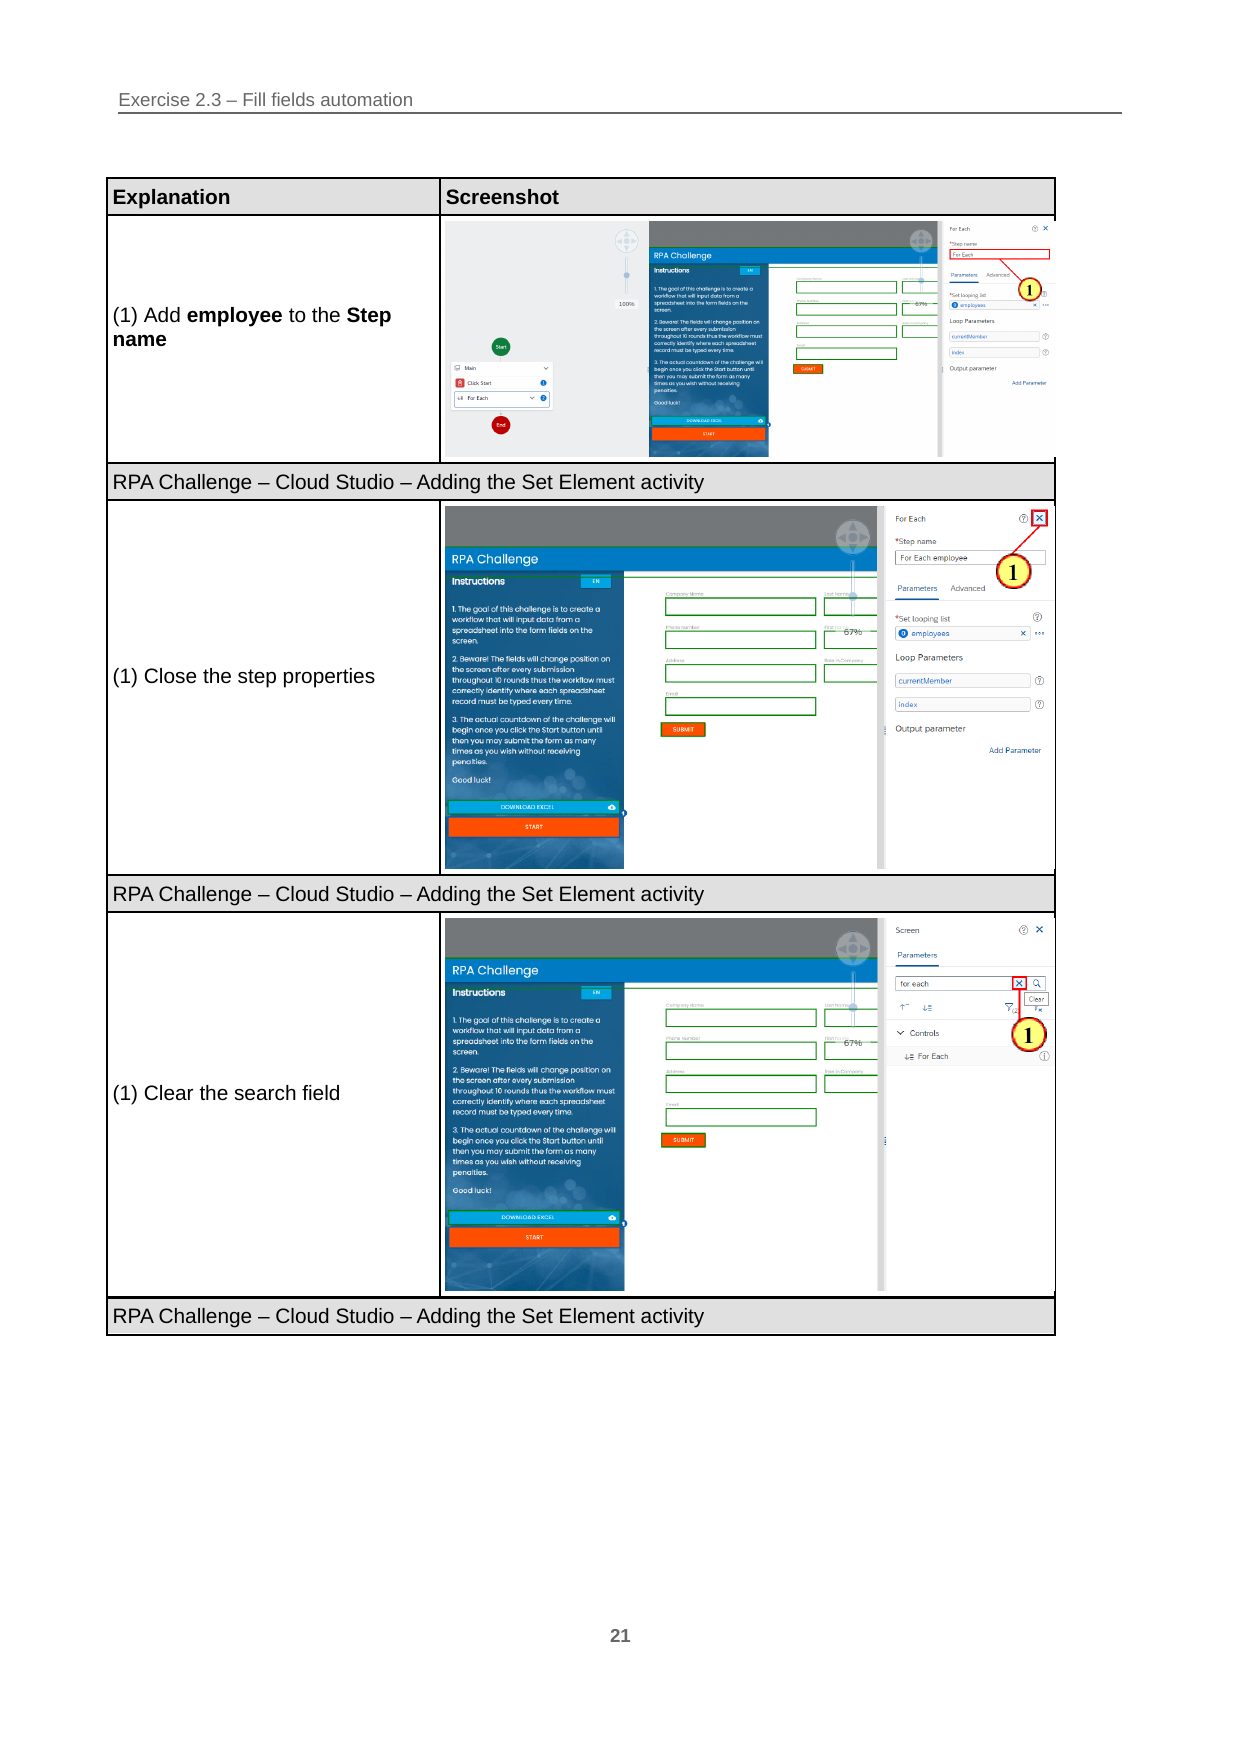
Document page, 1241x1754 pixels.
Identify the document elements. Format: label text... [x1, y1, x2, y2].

table_cell RPA Challenge – Cloud Studio – Adding the Set Element activity [108, 464, 1054, 499]
picture [445, 221, 1056, 457]
table_cell [441, 913, 1054, 1296]
picture [445, 506, 1055, 869]
table_cell (1) Add employee to the Step name [108, 216, 439, 462]
table_cell (1) Close the step properties [108, 501, 439, 874]
table_header Screenshot [441, 179, 1054, 214]
table_header Explanation [108, 179, 439, 214]
picture [445, 918, 1055, 1291]
table_cell (1) Clear the search field [108, 913, 439, 1296]
table_cell [441, 501, 1054, 874]
table_cell RPA Challenge – Cloud Studio – Adding the Set Element activity [108, 1299, 1054, 1333]
table_cell [441, 216, 1054, 462]
table_cell RPA Challenge – Cloud Studio – Adding the Set Element activity [108, 876, 1054, 911]
